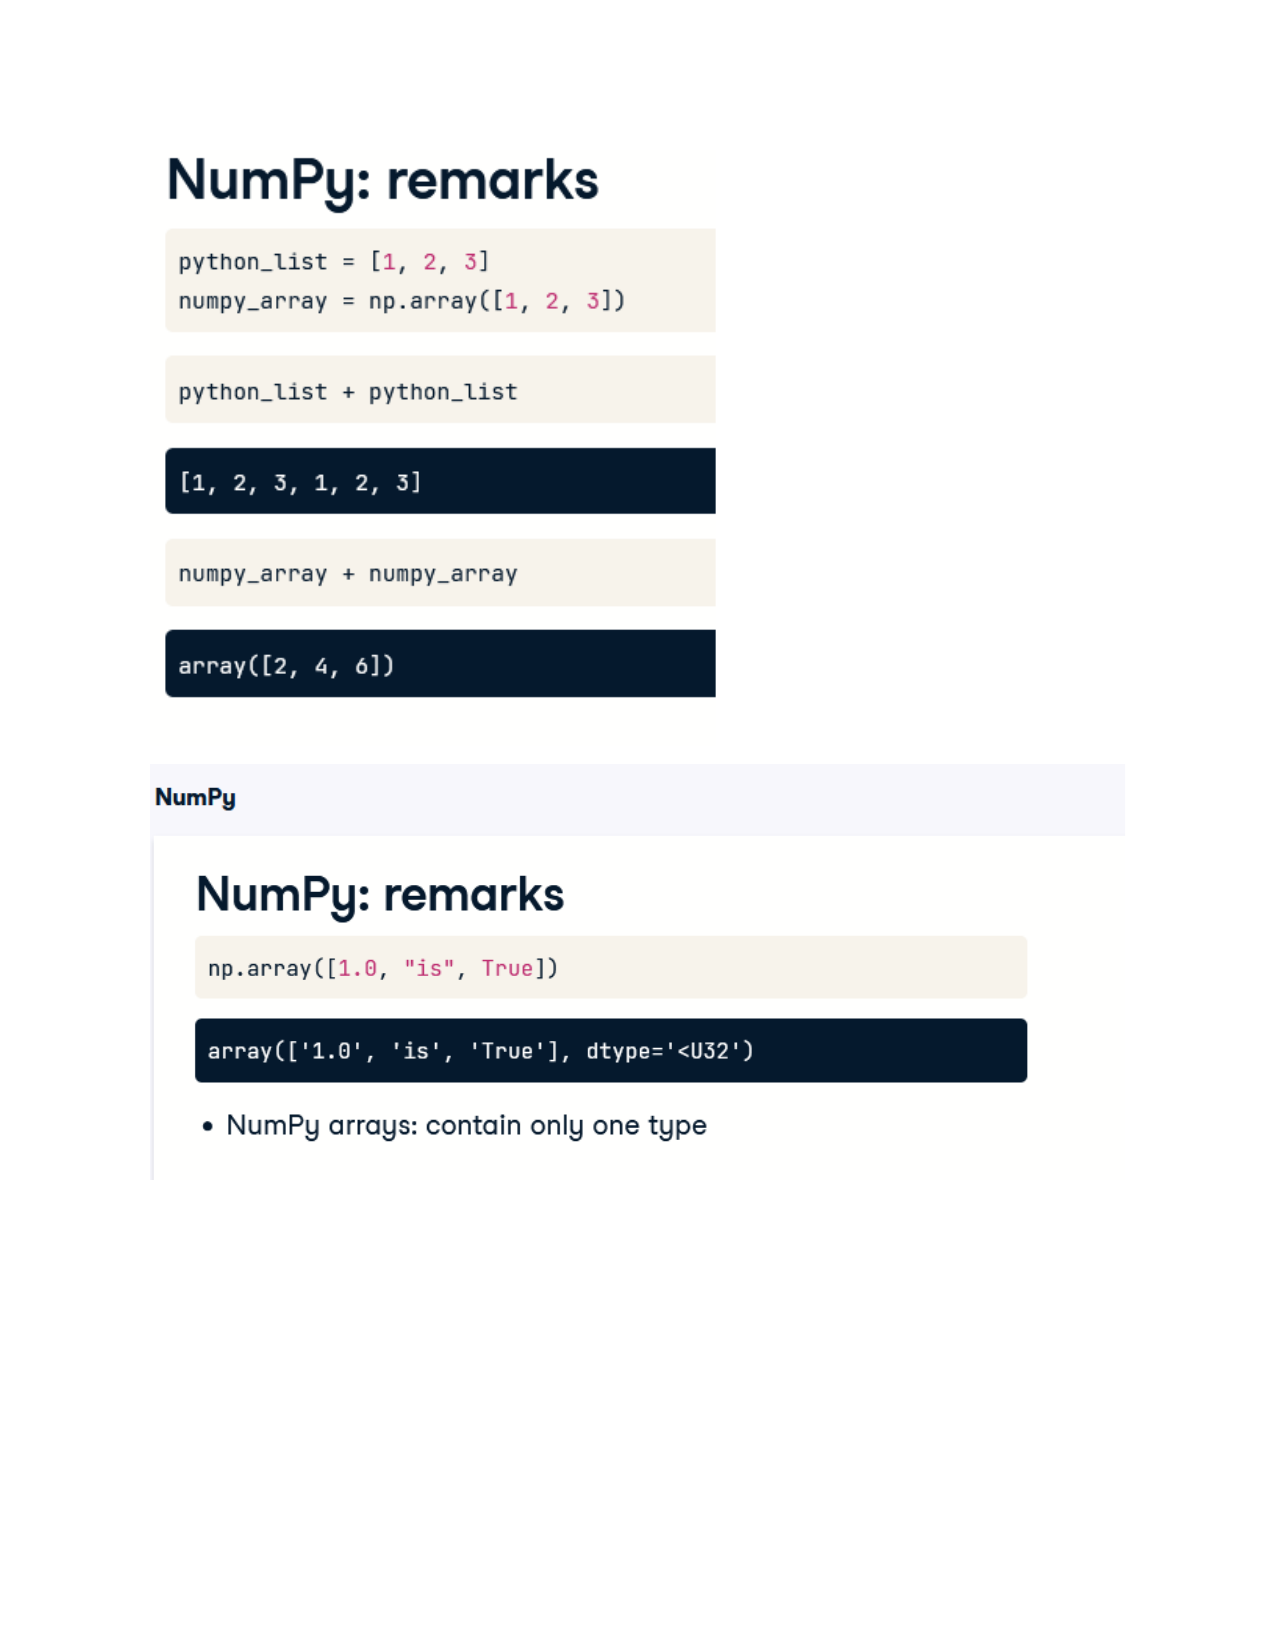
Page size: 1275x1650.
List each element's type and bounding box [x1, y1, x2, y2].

picture [150, 764, 1125, 1180]
picture [150, 150, 716, 746]
